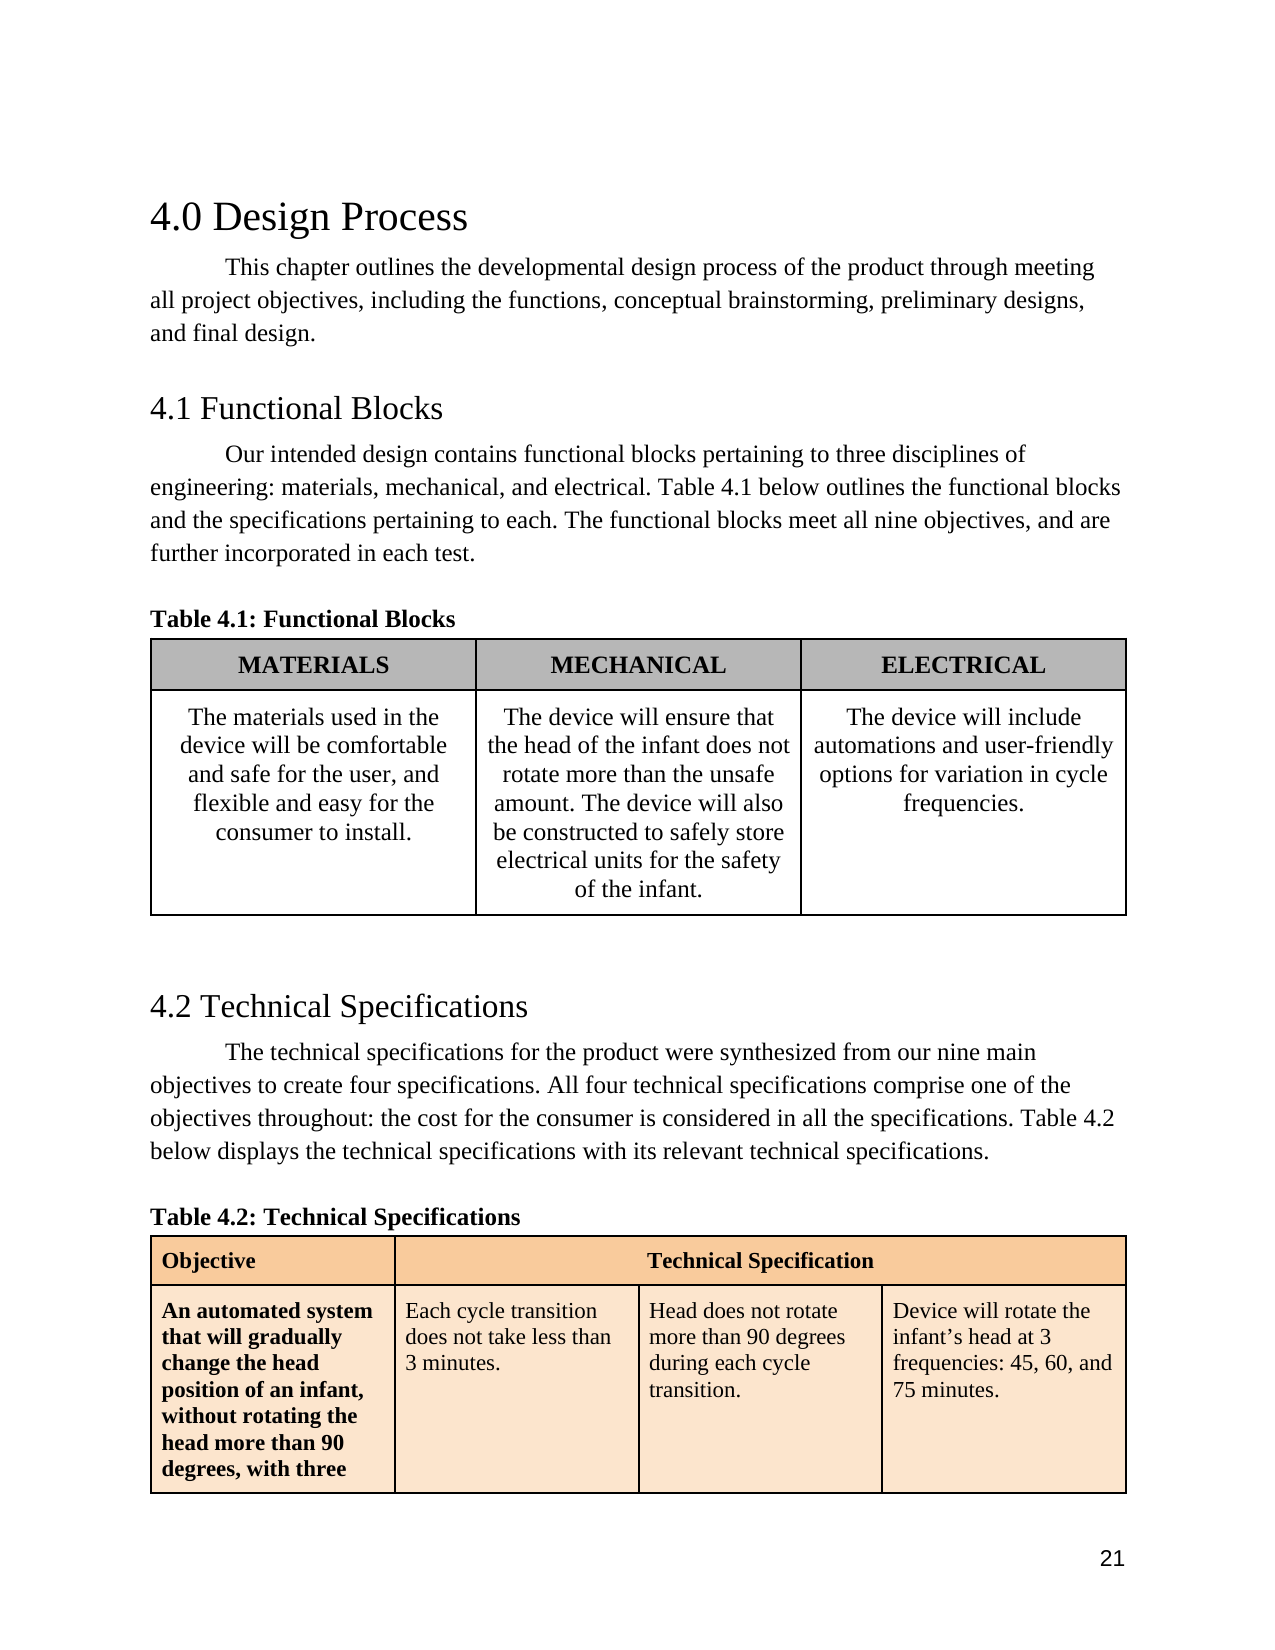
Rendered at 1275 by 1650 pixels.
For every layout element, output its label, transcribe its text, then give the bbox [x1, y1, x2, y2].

table_header MATERIALS [152, 640, 475, 689]
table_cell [640, 1286, 881, 1492]
text Table 4.1: Functional Blocks [150, 604, 1125, 633]
text The technical specifications for the product were synthesized from our nine main objectives to create four specifications. All four technical specifications comprise one of the objectives throughout: the cost for the consumer is considered in all the specifications. Table 4.2 below displays the technical specifications with its relevant technical specifications. [150, 1037, 1125, 1165]
table_header ELECTRICAL [802, 640, 1125, 689]
table_header Technical Specification [396, 1237, 1125, 1284]
table_cell The materials used in the device will be comfortable and safe for the user, and flexible and easy for the consumer to install. [152, 691, 475, 913]
text Our intended design contains functional blocks pertaining to three disciplines of engineering: materials, mechanical, and electrical. Table 4.1 below outlines the functional blocks and the specifications pertaining to each. The functional blocks meet all nine objectives, and are further incorporated in each test. [150, 439, 1125, 567]
table_header MECHANICAL [477, 640, 800, 689]
text Table 4.2: Technical Specifications [150, 1202, 1125, 1231]
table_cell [396, 1286, 638, 1492]
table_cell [152, 1286, 394, 1492]
subtitle 4.1 Functional Blocks [150, 389, 1125, 427]
table_header Objective [152, 1237, 394, 1284]
table_cell The device will ensure that the head of the infant does not rotate more than the unsafe amount. The device will also be constructed to safely store electrical units for the safety of the infant. [477, 691, 800, 913]
text This chapter outlines the developmental design process of the product through meeting all project objectives, including the functions, conceptual brainstorming, preliminary designs, and final design. [150, 252, 1125, 347]
table_cell The device will include automations and user-friendly options for variation in cycle frequencies. [802, 691, 1125, 913]
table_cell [883, 1286, 1125, 1492]
subtitle 4.0 Design Process [150, 192, 1125, 239]
subtitle 4.2 Technical Specifications [150, 986, 1125, 1024]
